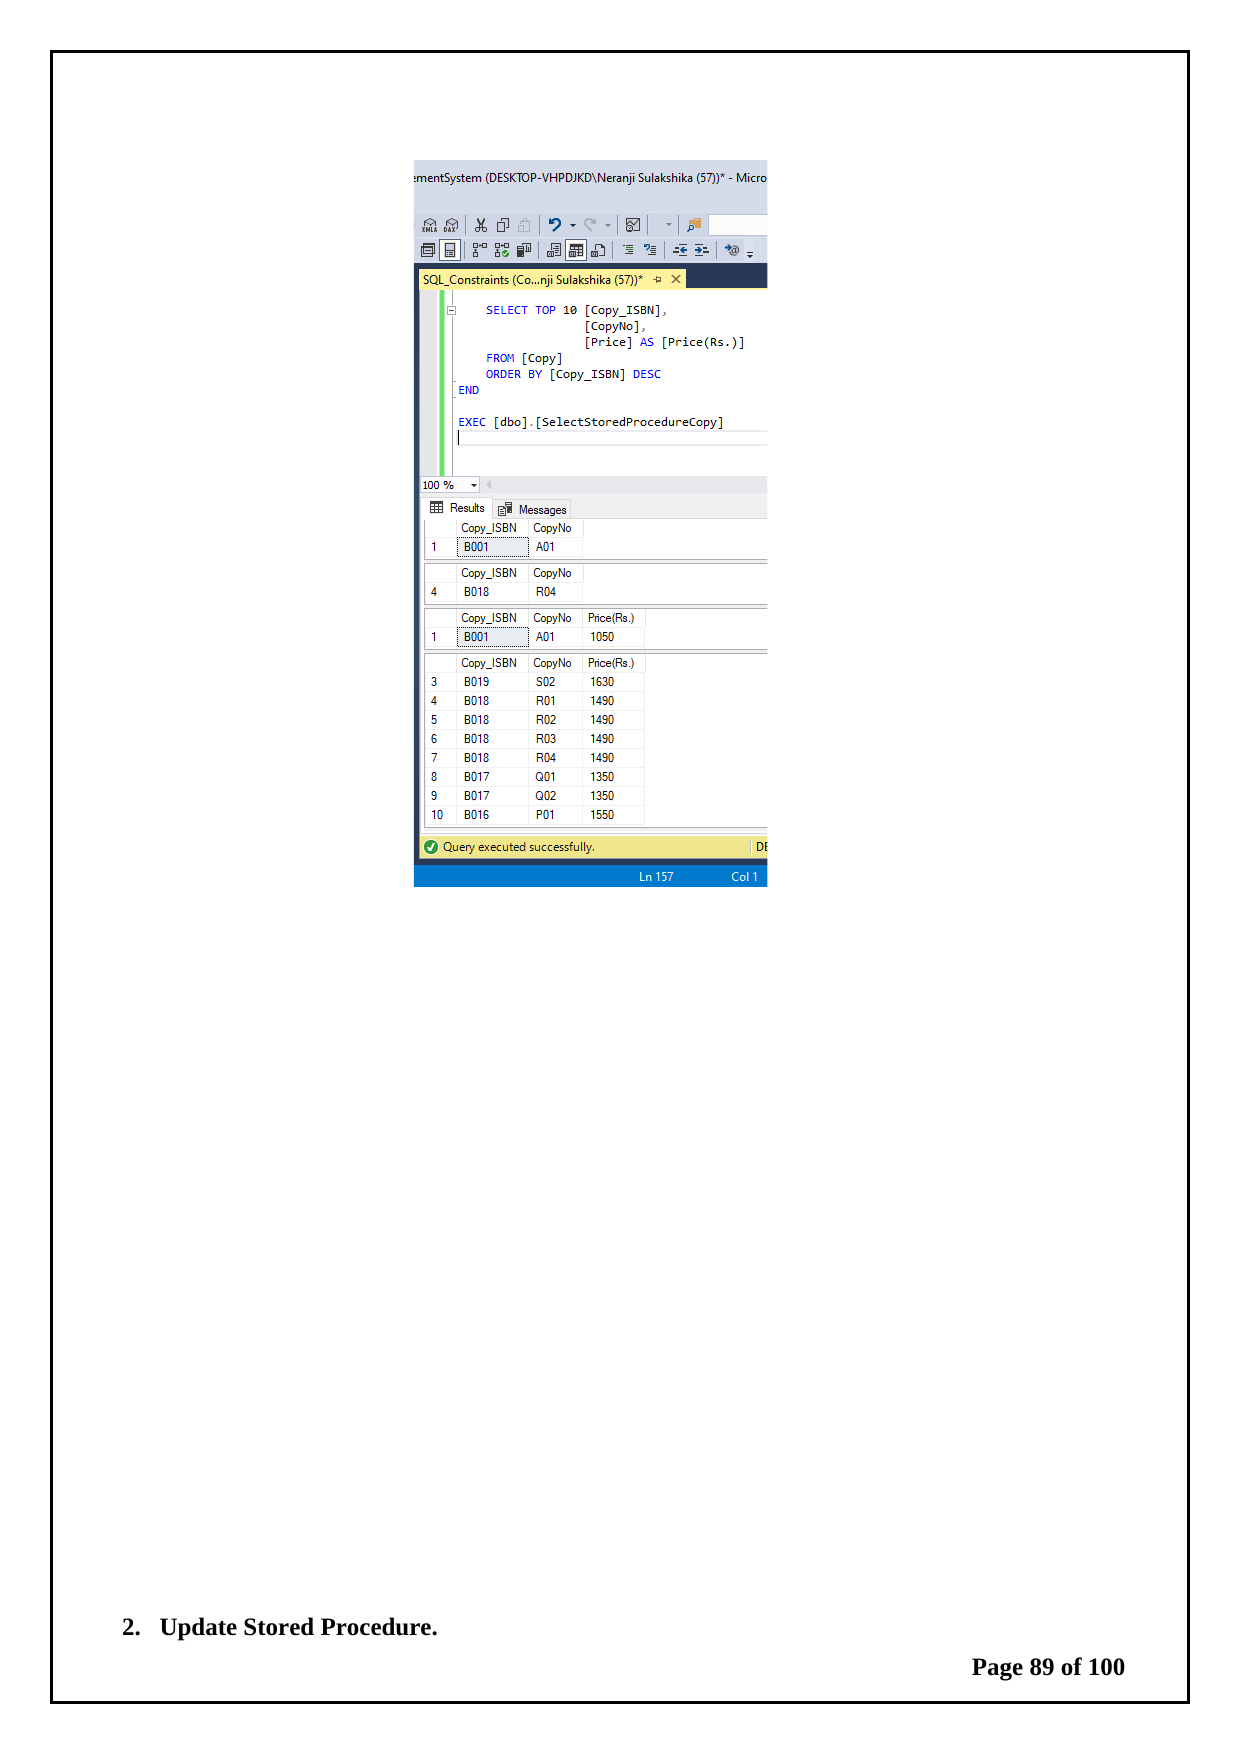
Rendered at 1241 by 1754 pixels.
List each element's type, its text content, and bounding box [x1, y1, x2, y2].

picture [413, 160, 768, 887]
subtitle Update Stored Procedure. [122, 1612, 1125, 1641]
